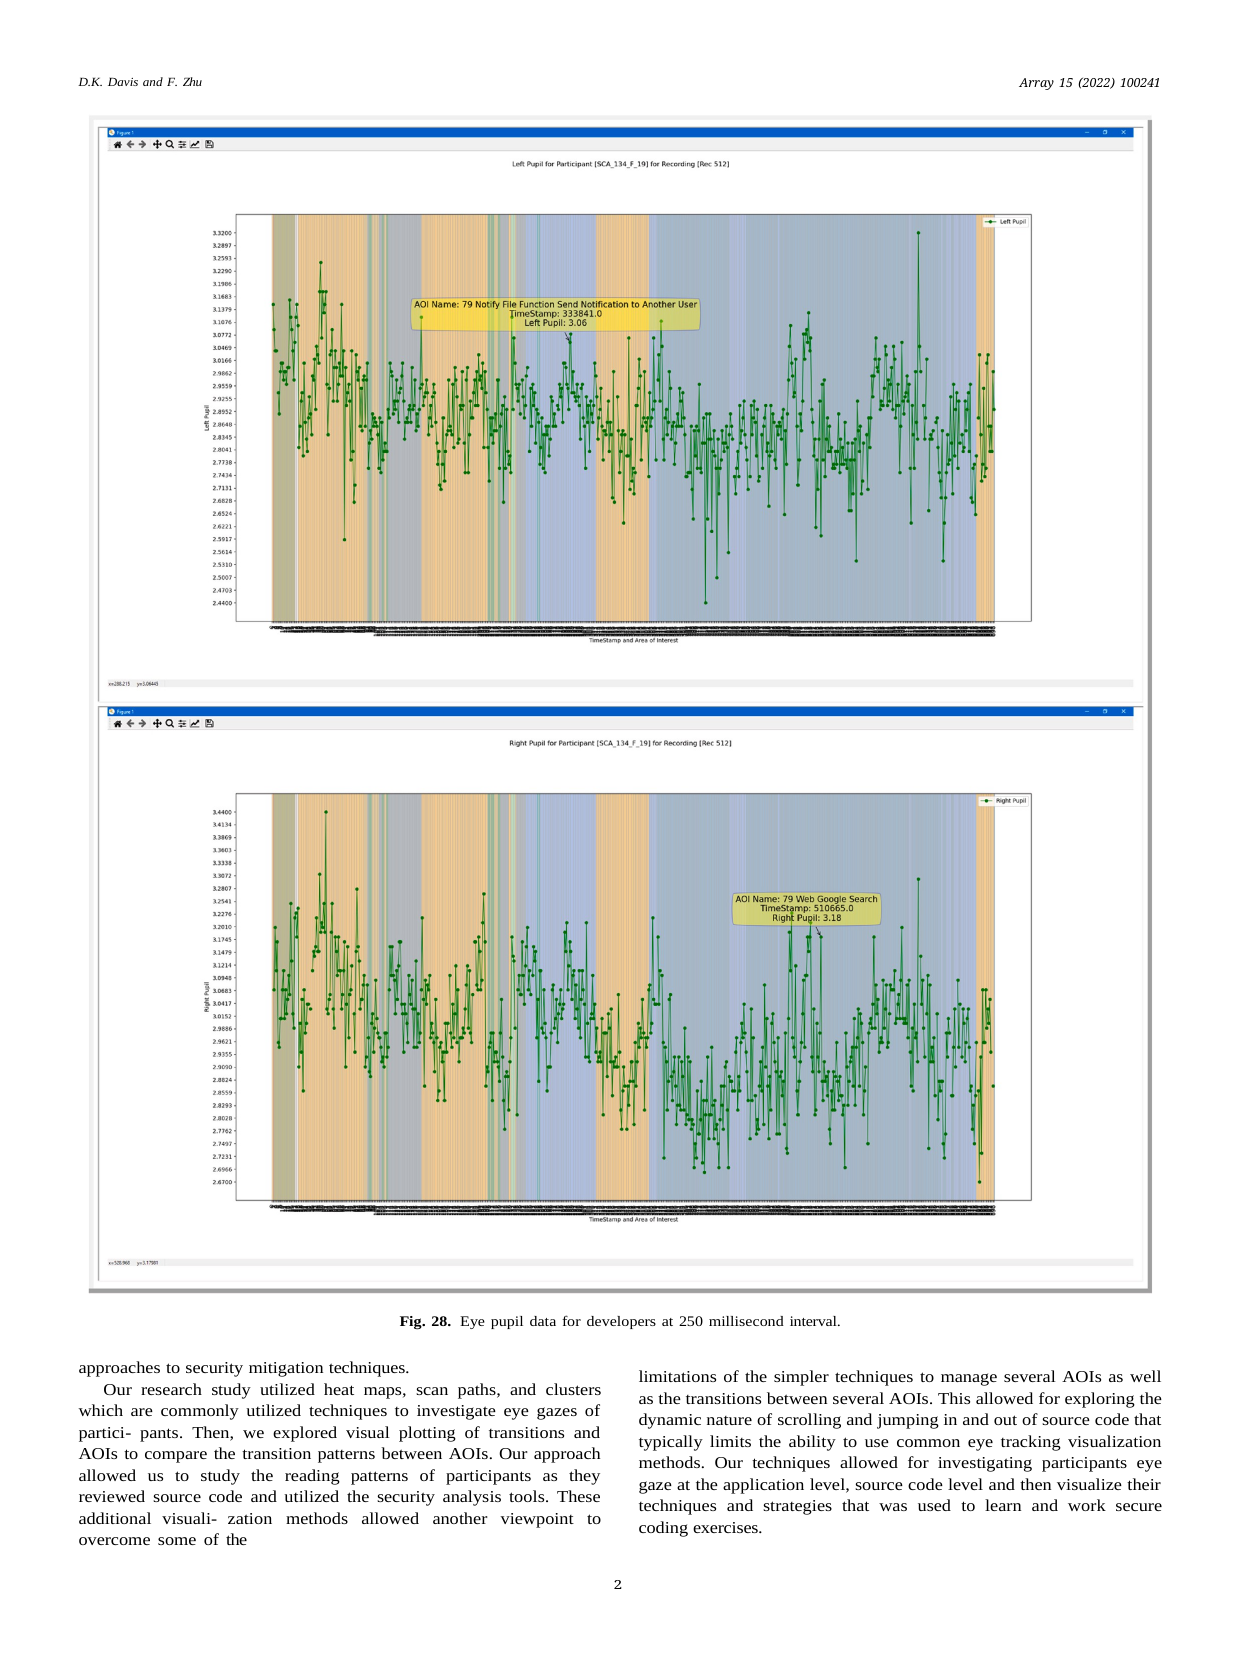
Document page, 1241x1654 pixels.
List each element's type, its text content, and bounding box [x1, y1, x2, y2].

text limitations of the simpler techniques to manage several AOIs as well as the transitions between several AOIs. This allowed for exploring the dynamic nature of scrolling and jumping in and out of source code that typically limits the ability to use common eye tracking visualization methods. Our techniques allowed for investigating participants eye gaze at the application level, source code level and then visualize their techniques and strategies that was used to learn and work secure coding exercises. [638, 1367, 1162, 1537]
picture [88, 114, 1153, 1294]
text Fig. 28. Eye pupil data for developers at 250 millisecond interval. [67, 1313, 1173, 1329]
text approaches to security mitigation techniques. [78, 1357, 605, 1377]
text Our research study utilized heat maps, scan paths, and clusters which are commonly utilized techniques to investigate eye gazes of partici- pants. Then, we explored visual plotting of transitions and AOIs to compare the transition patterns between AOIs. Our approach allowed us to study the reading patterns of participants as they reviewed source code and utilized the security analysis tools. These additional visuali- zation methods allowed another viewpoint to overcome some of the [78, 1379, 601, 1549]
